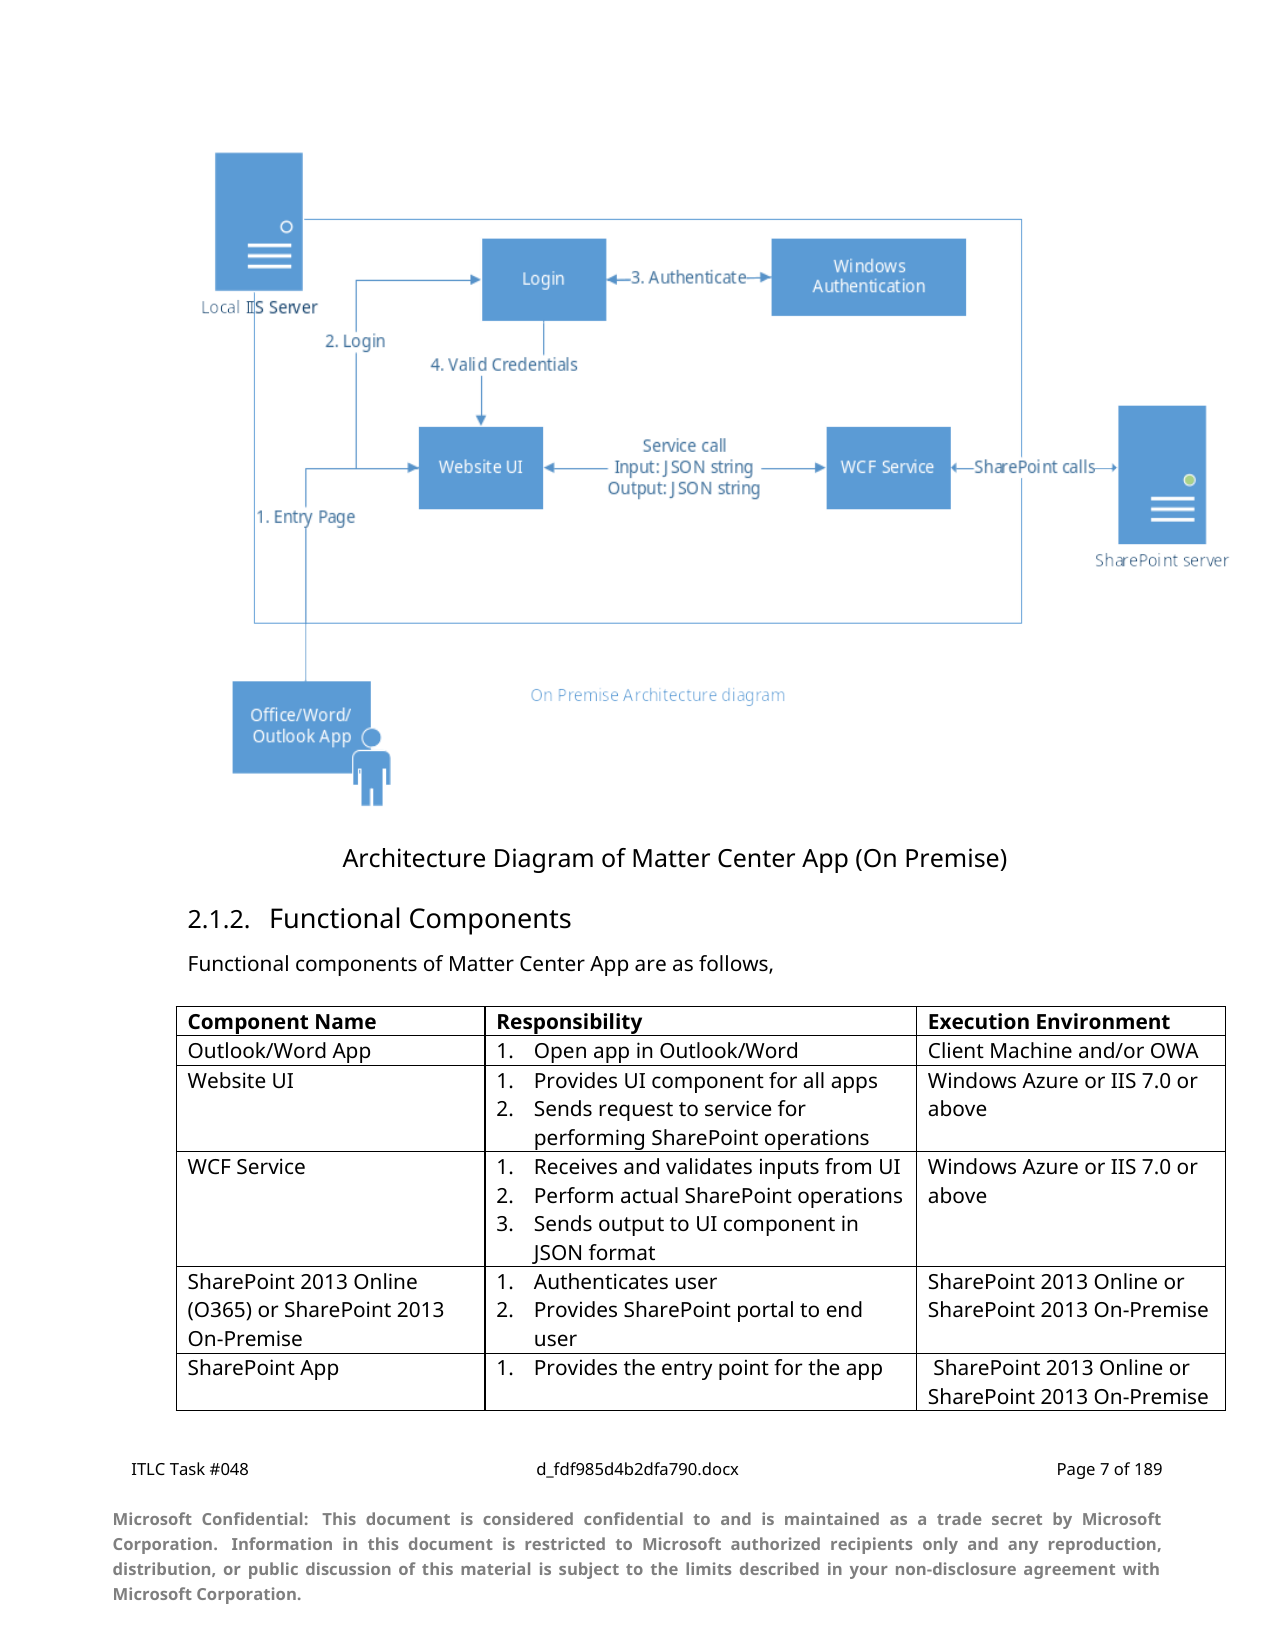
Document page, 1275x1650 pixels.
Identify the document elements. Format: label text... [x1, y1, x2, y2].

table_cell Outlook/Word App [177, 1036, 484, 1065]
table_cell Provides the entry point for the app [486, 1354, 916, 1410]
table_cell SharePoint 2013 Online or SharePoint 2013 On-Premise [917, 1267, 1225, 1352]
table_cell SharePoint 2013 Online (O365) or SharePoint 2013 On-Premise [177, 1267, 484, 1352]
table_cell Provides UI component for all apps Sends request to service for performing SharePoint operations [486, 1066, 916, 1151]
table_cell Authenticates user Provides SharePoint portal to end user [486, 1267, 916, 1352]
table_cell SharePoint 2013 Online or SharePoint 2013 On-Premise [917, 1354, 1225, 1410]
table_header Execution Environment [917, 1007, 1225, 1035]
subtitle Functional Components [187, 900, 1162, 937]
text Architecture Diagram of Matter Center App (On Premise) [187, 150, 1162, 875]
table_cell Website UI [177, 1066, 484, 1151]
table_cell Client Machine and/or OWA [917, 1036, 1225, 1065]
table_cell SharePoint App [177, 1354, 484, 1410]
table_cell Windows Azure or IIS 7.0 or above [917, 1152, 1225, 1266]
table_header Responsibility [486, 1007, 916, 1035]
table_header Component Name [177, 1007, 484, 1035]
table_cell Receives and validates inputs from UI Perform actual SharePoint operations Sends output to UI component in JSON format [486, 1152, 916, 1266]
table_cell Windows Azure or IIS 7.0 or above [917, 1066, 1225, 1151]
text Functional components of Matter Center App are as follows, [187, 949, 1162, 977]
table_cell WCF Service [177, 1152, 484, 1266]
table_cell Open app in Outlook/Word [486, 1036, 916, 1065]
